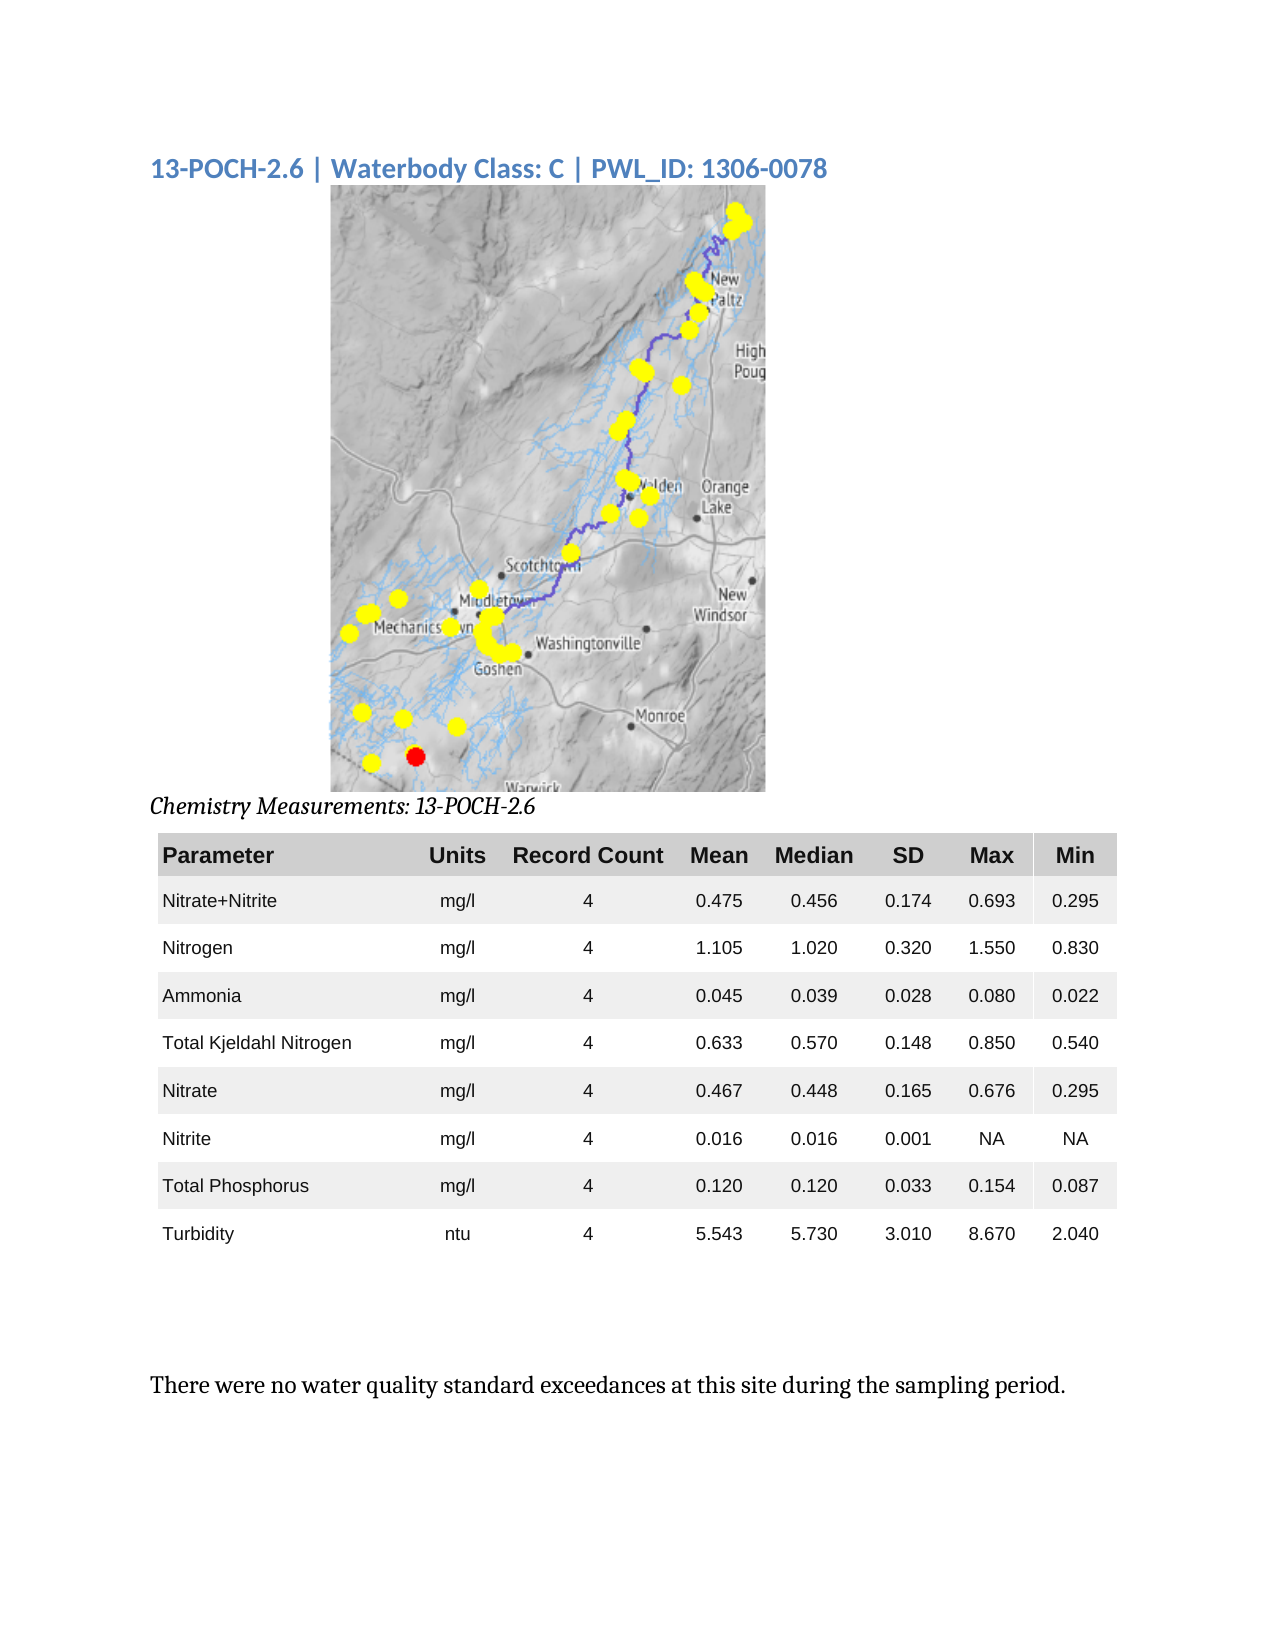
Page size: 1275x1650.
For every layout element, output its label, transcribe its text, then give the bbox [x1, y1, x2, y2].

table_cell 0.080 [950, 972, 1033, 1019]
table_cell Nitrite [158, 1114, 416, 1162]
table_cell 0.456 [761, 876, 867, 924]
table_cell 0.850 [950, 1019, 1033, 1067]
table_cell mg/l [416, 1019, 499, 1067]
table_cell Total Kjeldahl Nitrogen [158, 1019, 416, 1067]
table_cell 0.448 [761, 1067, 867, 1114]
table_cell Nitrate [158, 1067, 416, 1114]
table_header Min [1034, 833, 1117, 876]
table_cell NA [1034, 1114, 1117, 1162]
table_header Units [416, 833, 499, 876]
table_header Parameter [158, 833, 416, 876]
table_cell 0.693 [950, 876, 1033, 924]
table_cell 0.475 [677, 876, 761, 924]
table_cell 0.028 [867, 972, 950, 1019]
table_cell 4 [499, 924, 677, 972]
table_cell mg/l [416, 972, 499, 1019]
table_cell 1.105 [677, 924, 761, 972]
table_cell Ammonia [158, 972, 416, 1019]
table_cell 0.033 [867, 1162, 950, 1209]
text There were no water quality standard exceedances at this site during the sampling period. [150, 1371, 1125, 1399]
table_cell mg/l [416, 876, 499, 924]
table_cell 2.040 [1034, 1210, 1117, 1257]
table_header Mean [677, 833, 761, 876]
table_cell 4 [499, 1067, 677, 1114]
table_header Max [950, 833, 1033, 876]
table_cell Total Phosphorus [158, 1162, 416, 1209]
table_cell 0.295 [1034, 876, 1117, 924]
table_cell 0.154 [950, 1162, 1033, 1209]
table_header Record Count [499, 833, 677, 876]
table_cell mg/l [416, 924, 499, 972]
table_cell 0.570 [761, 1019, 867, 1067]
table_cell 0.540 [1034, 1019, 1117, 1067]
table_cell 0.148 [867, 1019, 950, 1067]
table_header Median [761, 833, 867, 876]
table_cell 0.174 [867, 876, 950, 924]
table_cell 4 [499, 1019, 677, 1067]
table_cell 0.001 [867, 1114, 950, 1162]
table_cell mg/l [416, 1162, 499, 1209]
table_cell 1.020 [761, 924, 867, 972]
table_header SD [867, 833, 950, 876]
table_cell mg/l [416, 1114, 499, 1162]
table_cell 8.670 [950, 1210, 1033, 1257]
text Chemistry Measurements: 13-POCH-2.6 [150, 792, 1125, 821]
table_cell 4 [499, 1162, 677, 1209]
table_cell 5.730 [761, 1210, 867, 1257]
table_cell 0.016 [761, 1114, 867, 1162]
table_cell Nitrogen [158, 924, 416, 972]
table_cell 0.467 [677, 1067, 761, 1114]
picture [168, 185, 927, 792]
table_cell NA [950, 1114, 1033, 1162]
table_cell 0.022 [1034, 972, 1117, 1019]
table_cell Turbidity [158, 1210, 416, 1257]
table_cell 0.120 [677, 1162, 761, 1209]
table_cell 0.039 [761, 972, 867, 1019]
table_cell 4 [499, 972, 677, 1019]
table_cell 3.010 [867, 1210, 950, 1257]
table_cell 0.320 [867, 924, 950, 972]
table_cell 0.045 [677, 972, 761, 1019]
table_cell 5.543 [677, 1210, 761, 1257]
table_cell 0.633 [677, 1019, 761, 1067]
table_cell 0.087 [1034, 1162, 1117, 1209]
table_cell 0.295 [1034, 1067, 1117, 1114]
table_cell 0.830 [1034, 924, 1117, 972]
table_cell mg/l [416, 1067, 499, 1114]
table_cell 0.165 [867, 1067, 950, 1114]
table_cell 0.120 [761, 1162, 867, 1209]
table_cell 4 [499, 1114, 677, 1162]
table_cell 4 [499, 876, 677, 924]
table_cell 1.550 [950, 924, 1033, 972]
table_cell Nitrate+Nitrite [158, 876, 416, 924]
table_cell 0.016 [677, 1114, 761, 1162]
table_cell ntu [416, 1210, 499, 1257]
table_cell 4 [499, 1210, 677, 1257]
table_cell 0.676 [950, 1067, 1033, 1114]
